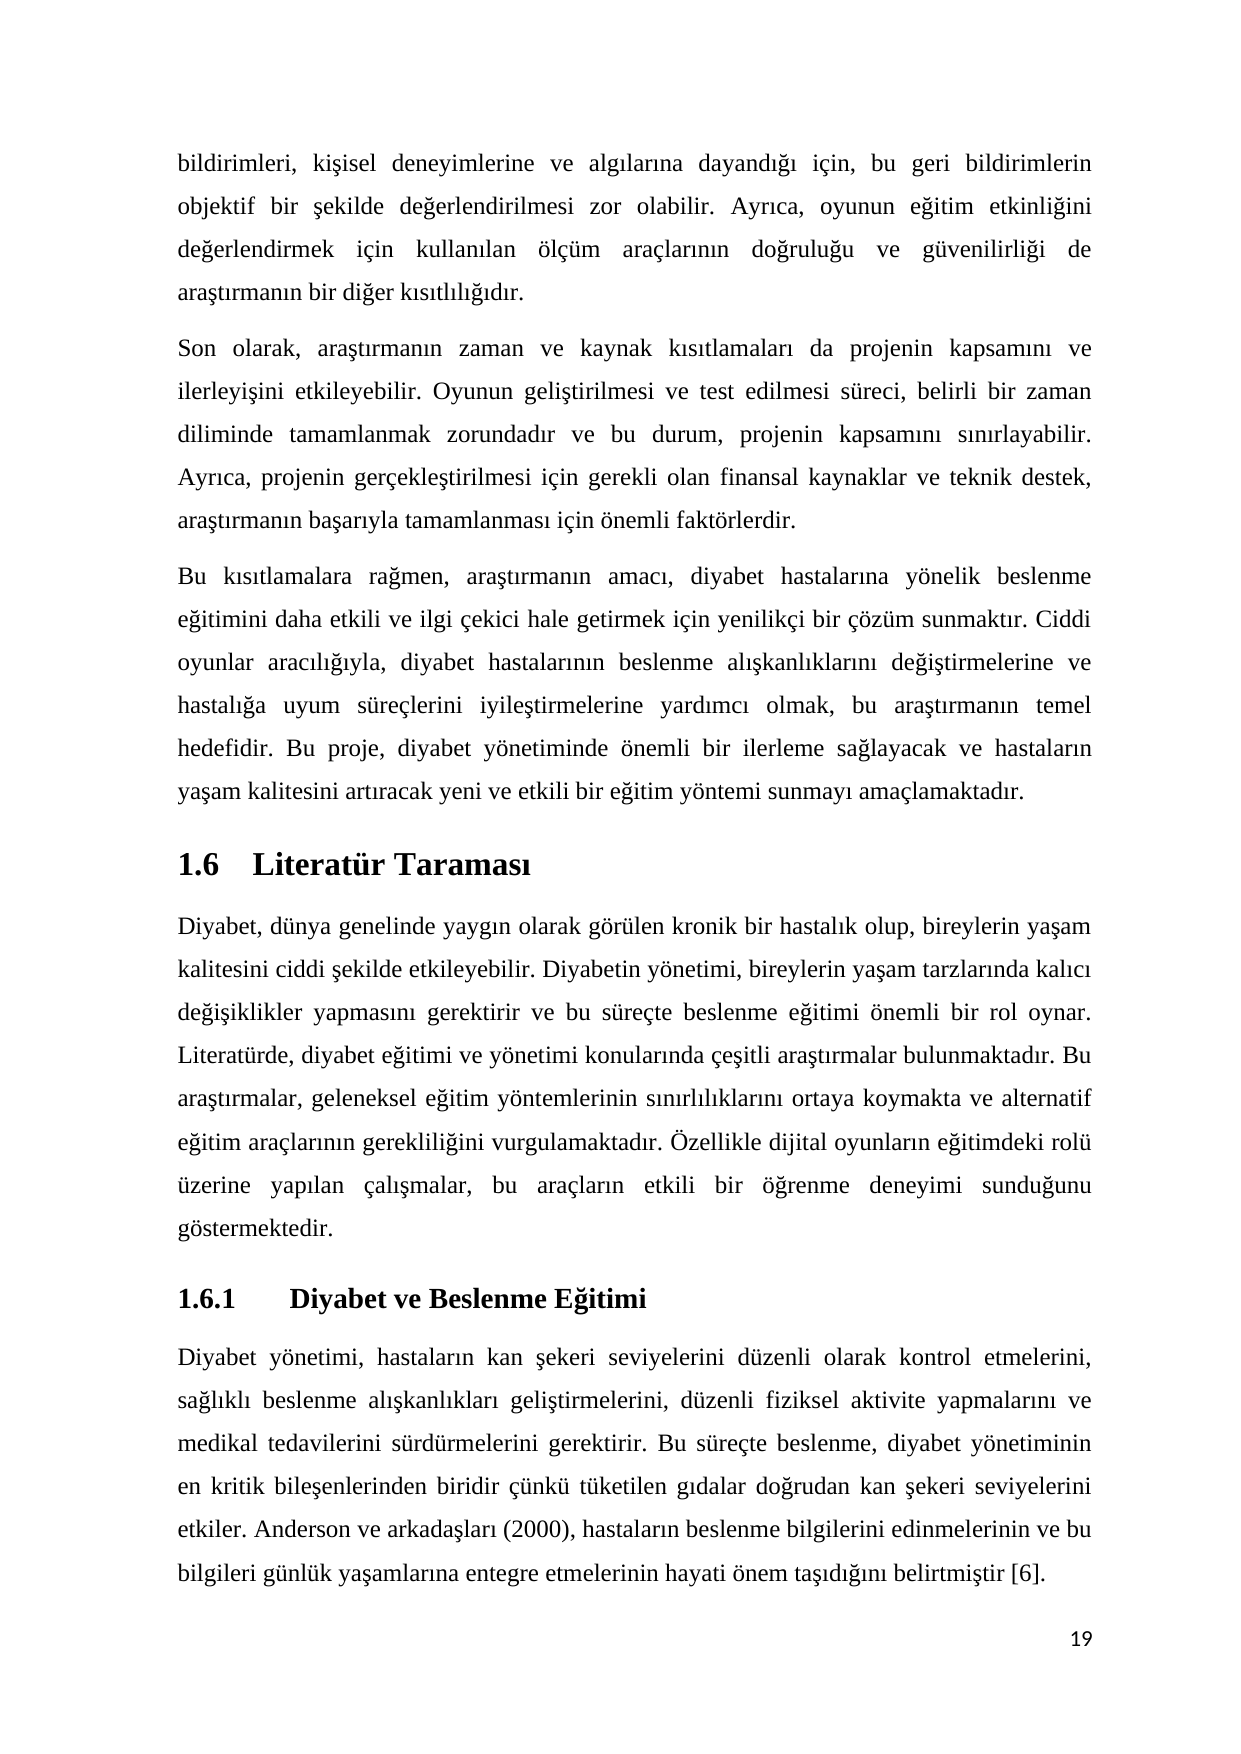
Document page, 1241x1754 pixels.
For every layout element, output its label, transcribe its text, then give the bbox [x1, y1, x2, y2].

text Diyabet, dünya genelinde yaygın olarak görülen kronik bir hastalık olup, bireylerin yaşam kalitesini ciddi şekilde etkileyebilir. Diyabetin yönetimi, bireylerin yaşam tarzlarında kalıcı değişiklikler yapmasını gerektirir ve bu süreçte beslenme eğitimi önemli bir rol oynar. Literatürde, diyabet eğitimi ve yönetimi konularında çeşitli araştırmalar bulunmaktadır. Bu araştırmalar, geleneksel eğitim yöntemlerinin sınırlılıklarını ortaya koymakta ve alternatif eğitim araçlarının gerekliliğini vurgulamaktadır. Özellikle dijital oyunların eğitimdeki rolü üzerine yapılan çalışmalar, bu araçların etkili bir öğrenme deneyimi sunduğunu göstermektedir. [177, 911, 1092, 1242]
subtitle Diyabet ve Beslenme Eğitimi [177, 1281, 1092, 1314]
text Diyabet yönetimi, hastaların kan şekeri seviyelerini düzenli olarak kontrol etmelerini, sağlıklı beslenme alışkanlıkları geliştirmelerini, düzenli fiziksel aktivite yapmalarını ve medikal tedavilerini sürdürmelerini gerektirir. Bu süreçte beslenme, diyabet yönetiminin en kritik bileşenlerinden biridir çünkü tüketilen gıdalar doğrudan kan şekeri seviyelerini etkiler. Anderson ve arkadaşları (2000), hastaların beslenme bilgilerini edinmelerinin ve bu bilgileri günlük yaşamlarına entegre etmelerinin hayati önem taşıdığını belirtmiştir [6]. [177, 1342, 1092, 1586]
text Son olarak, araştırmanın zaman ve kaynak kısıtlamaları da projenin kapsamını ve ilerleyişini etkileyebilir. Oyunun geliştirilmesi ve test edilmesi süreci, belirli bir zaman diliminde tamamlanmak zorundadır ve bu durum, projenin kapsamını sınırlayabilir. Ayrıca, projenin gerçekleştirilmesi için gerekli olan finansal kaynaklar ve teknik destek, araştırmanın başarıyla tamamlanması için önemli faktörlerdir. [177, 333, 1092, 534]
subtitle Literatür Taraması [177, 844, 1092, 883]
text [177, 148, 1092, 306]
text Bu kısıtlamalara rağmen, araştırmanın amacı, diyabet hastalarına yönelik beslenme eğitimini daha etkili ve ilgi çekici hale getirmek için yenilikçi bir çözüm sunmaktır. Ciddi oyunlar aracılığıyla, diyabet hastalarının beslenme alışkanlıklarını değiştirmelerine ve hastalığa uyum süreçlerini iyileştirmelerine yardımcı olmak, bu araştırmanın temel hedefidir. Bu proje, diyabet yönetiminde önemli bir ilerleme sağlayacak ve hastaların yaşam kalitesini artıracak yeni ve etkili bir eğitim yöntemi sunmayı amaçlamaktadır. [177, 561, 1092, 805]
